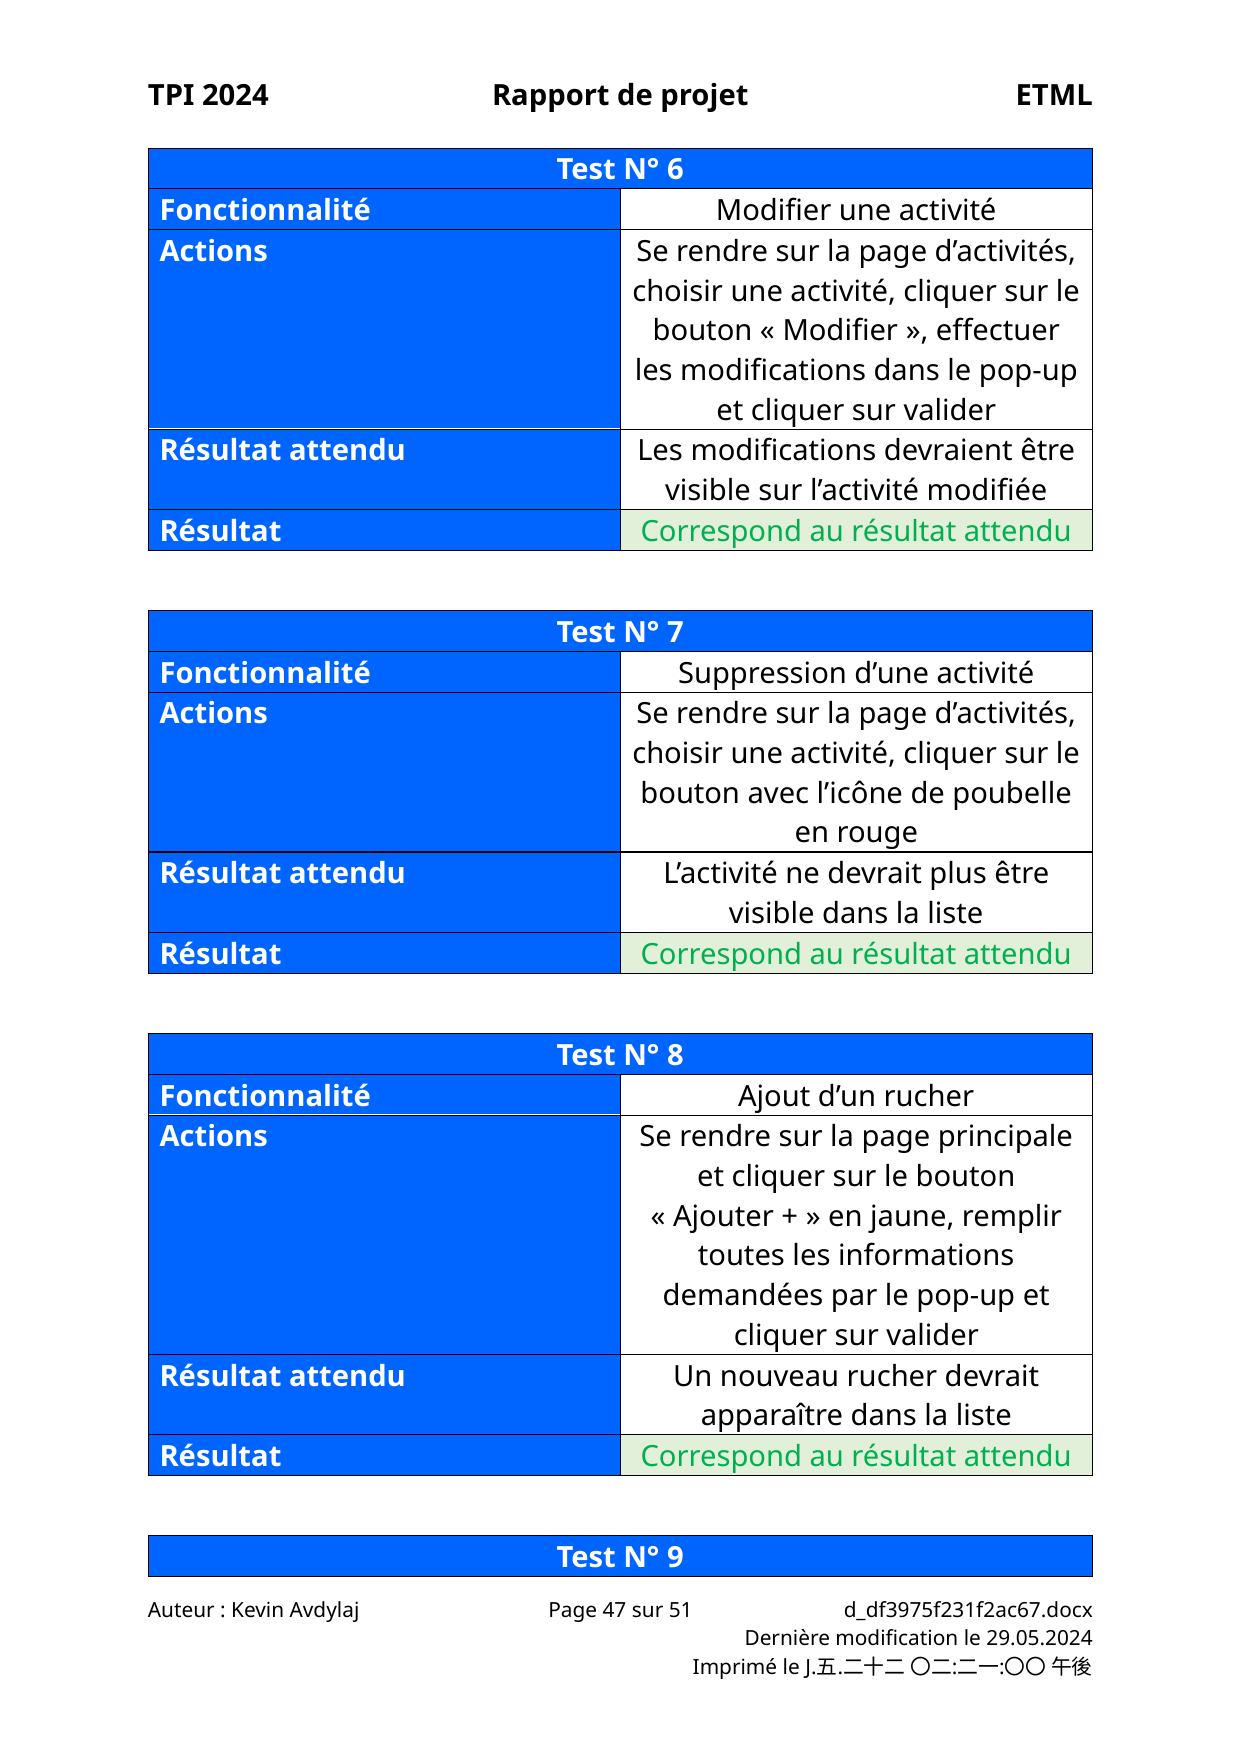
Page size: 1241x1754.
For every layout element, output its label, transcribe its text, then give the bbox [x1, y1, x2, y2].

table_cell Fonctionnalité [149, 1075, 620, 1114]
table_cell Suppression d’une activité [621, 652, 1092, 692]
table_cell Se rendre sur la page d’activités, choisir une activité, cliquer sur le bouton avec l’icône de poubelle en rouge [621, 693, 1092, 851]
table_cell Actions [149, 693, 620, 851]
table_header Test N° 6 [149, 149, 1092, 188]
table_cell Correspond au résultat attendu [621, 933, 1092, 973]
table_cell Actions [149, 1116, 620, 1354]
table_cell Fonctionnalité [149, 652, 620, 692]
table_cell Les modifications devraient être visible sur l’activité modifiée [621, 430, 1092, 509]
table_cell Fonctionnalité [149, 189, 620, 229]
table_cell Résultat [149, 933, 620, 973]
table_cell Actions [149, 230, 620, 428]
table_cell L’activité ne devrait plus être visible dans la liste [621, 853, 1092, 932]
table_cell Se rendre sur la page d’activités, choisir une activité, cliquer sur le bouton « Modifier », effectuer les modifications dans le pop-up et cliquer sur valider [621, 230, 1092, 428]
table_header Test N° 8 [149, 1034, 1092, 1074]
table_cell Résultat attendu [149, 430, 620, 509]
table_cell Résultat [149, 510, 620, 550]
table_cell Résultat [149, 1435, 620, 1475]
table_cell Résultat attendu [149, 1355, 620, 1434]
table_cell Ajout d’un rucher [621, 1075, 1092, 1114]
table_cell Résultat attendu [149, 853, 620, 932]
table_cell Modifier une activité [621, 189, 1092, 229]
table_cell Se rendre sur la page principale et cliquer sur le bouton « Ajouter + » en jaune, remplir toutes les informations demandées par le pop-up et cliquer sur valider [621, 1116, 1092, 1354]
table_cell Correspond au résultat attendu [621, 1435, 1092, 1475]
table_header Test N° 7 [149, 611, 1092, 651]
table_cell Correspond au résultat attendu [621, 510, 1092, 550]
table_header Test N° 9 [149, 1536, 1092, 1576]
table_cell Un nouveau rucher devrait apparaître dans la liste [621, 1355, 1092, 1434]
